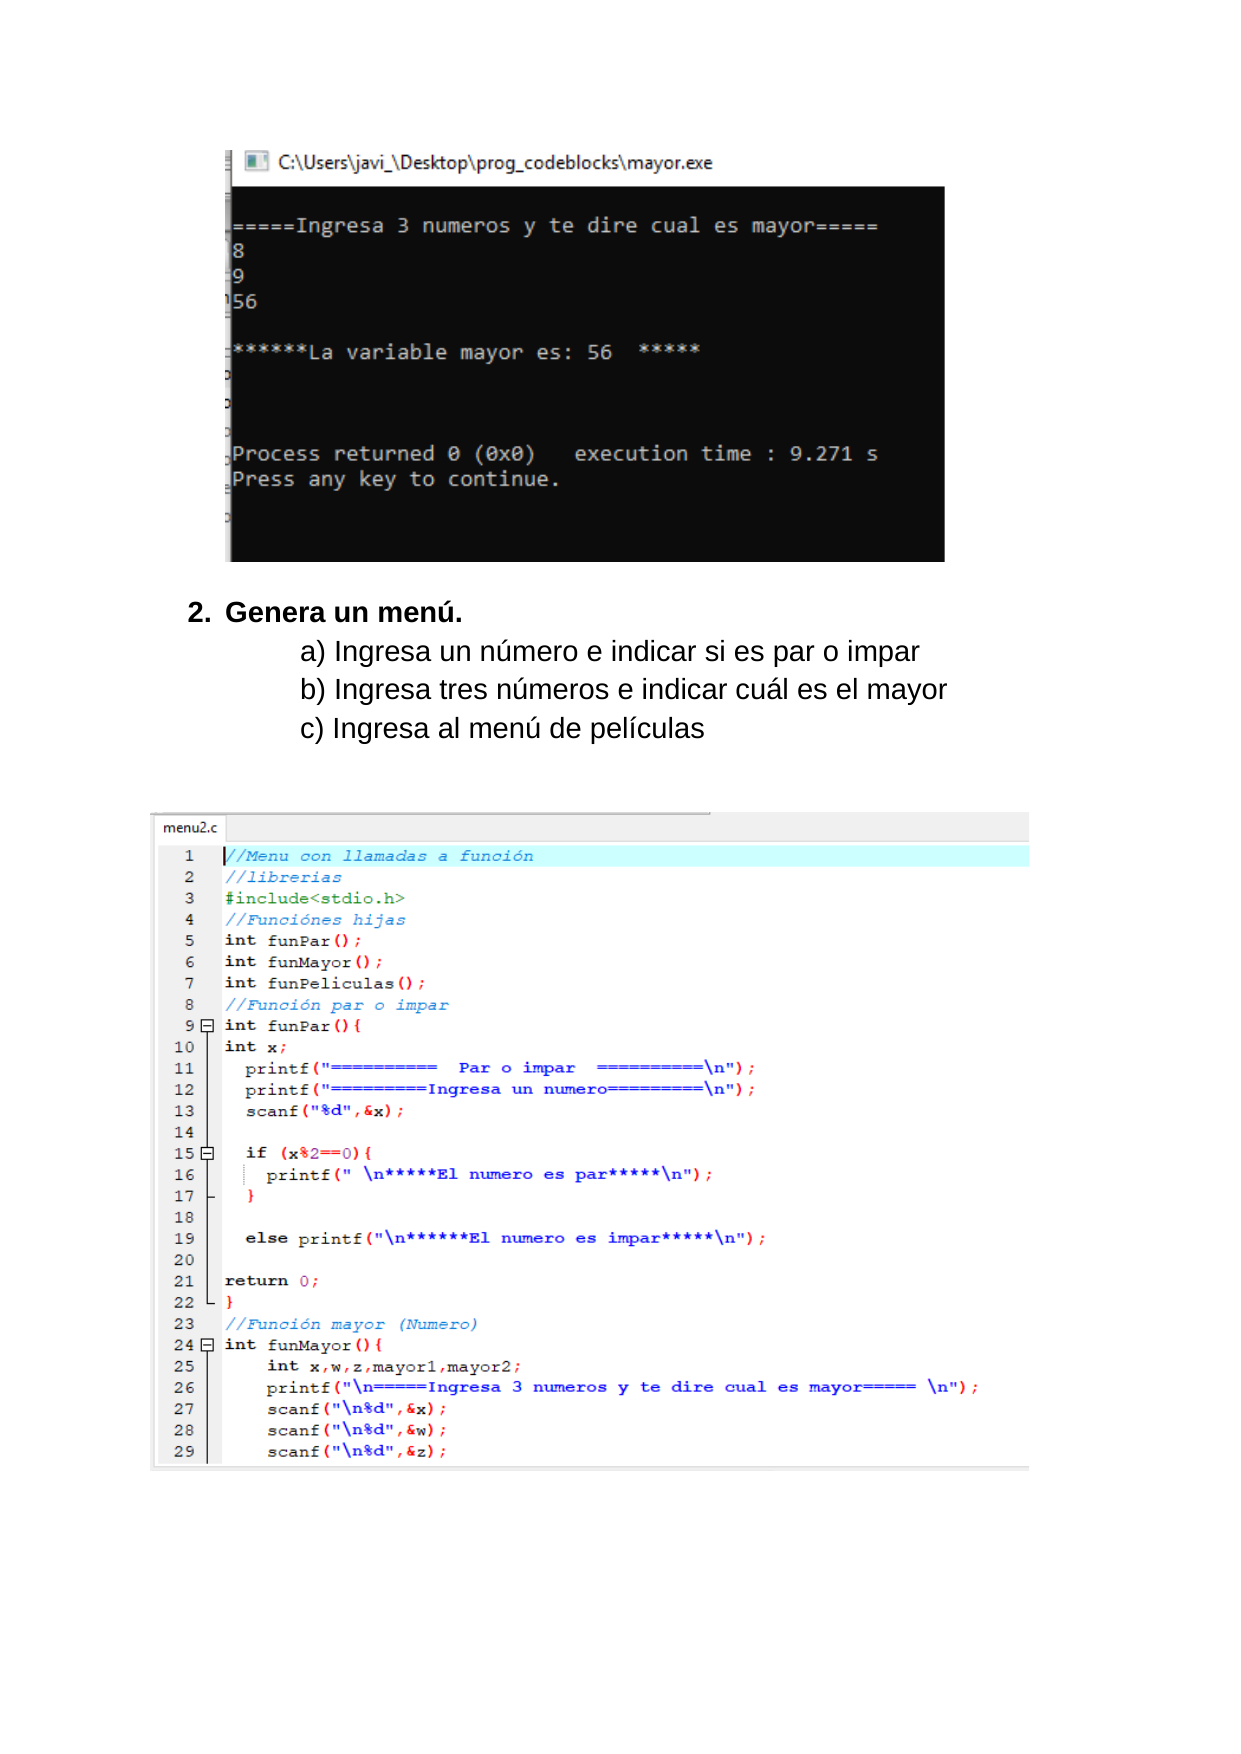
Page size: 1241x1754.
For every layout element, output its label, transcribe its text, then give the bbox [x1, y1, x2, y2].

picture [150, 812, 1030, 1471]
picture [225, 150, 945, 562]
list a) Ingresa un número e indicar si es par o impar [225, 634, 1090, 667]
list c) Ingresa al menú de películas [225, 711, 1090, 744]
list Genera un menú. [187, 595, 1090, 629]
list b) Ingresa tres números e indicar cuál es el mayor [225, 672, 1090, 706]
